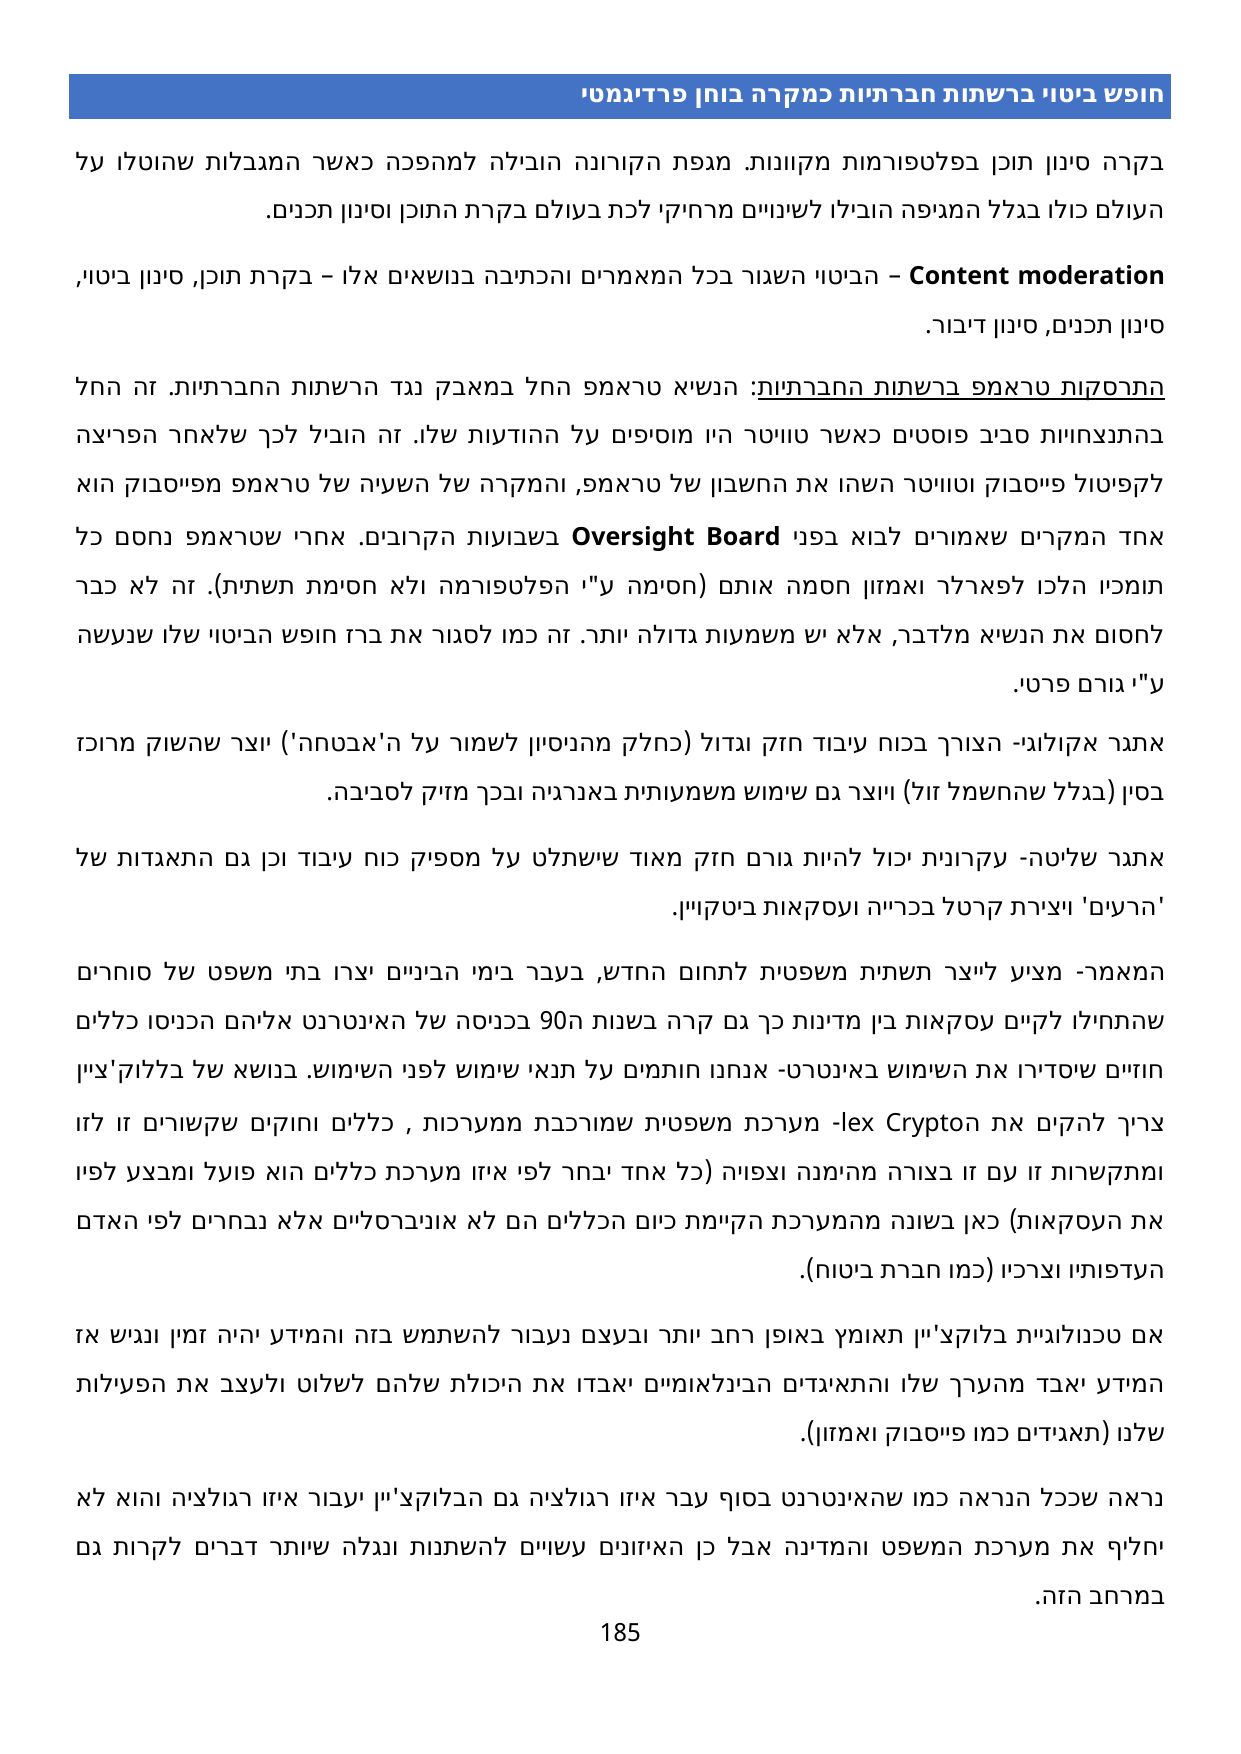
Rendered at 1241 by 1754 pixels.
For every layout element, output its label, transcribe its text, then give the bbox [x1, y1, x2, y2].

text המאמר- מציע לייצר תשתית משפטית לתחום החדש, בעבר בימי הביניים יצרו בתי משפט של סוחרים שהתחילו לקיים עסקאות בין מדינות כך גם קרה בשנות ה90 בכניסה של האינטרנט אליהם הכניסו כללים חוזיים שיסדירו את השימוש באינטרט- אנחנו חותמים על תנאי שימוש לפני השימוש. בנושא של בללוק'ציין צריך להקים את הlex Crypto- מערכת משפטית שמורכבת ממערכות , כללים וחוקים שקשורים זו לזו ומתקשרות זו עם זו בצורה מהימנה וצפויה (כל אחד יבחר לפי איזו מערכת כללים הוא פועל ומבצע לפיו את העסקאות) כאן בשונה מהמערכת הקיימת כיום הכללים הם לא אוניברסליים אלא נבחרים לפי האדם העדפותיו וצרכיו (כמו חברת ביטוח). [75, 958, 1165, 1288]
text נראה שככל הנראה כמו שהאינטרנט בסוף עבר איזו רגולציה גם הבלוקצ'יין יעבור איזו רגולציה והוא לא יחליף את מערכת המשפט והמדינה אבל כן האיזונים עשויים להשתנות ונגלה שיותר דברים לקרות גם במרחב הזה. [75, 1484, 1165, 1615]
text אם טכנולוגיית בלוקצ'יין תאומץ באופן רחב יותר ובעצם נעבור להשתמש בזה והמידע יהיה זמין ונגיש אז המידע יאבד מהערך שלו והתאיגדים הבינלאומיים יאבדו את היכולת שלהם לשלוט ולעצב את הפעילות שלנו (תאגידים כמו פייסבוק ואמזון). [75, 1321, 1165, 1451]
text אתגר אקולוגי- הצורך בכוח עיבוד חזק וגדול (כחלק מהניסיון לשמור על ה'אבטחה') יוצר שהשוק מרוכז בסין (בגלל שהחשמל זול) ויוצר גם שימוש משמעותית באנרגיה ובכך מזיק לסביבה. [75, 729, 1165, 811]
text אתגר שליטה- עקרונית יכול להיות גורם חזק מאוד שישתלט על מספיק כוח עיבוד וכן גם התאגדות של 'הרעים' ויצירת קרטל בכרייה ועסקאות ביטקויין. [75, 844, 1165, 925]
